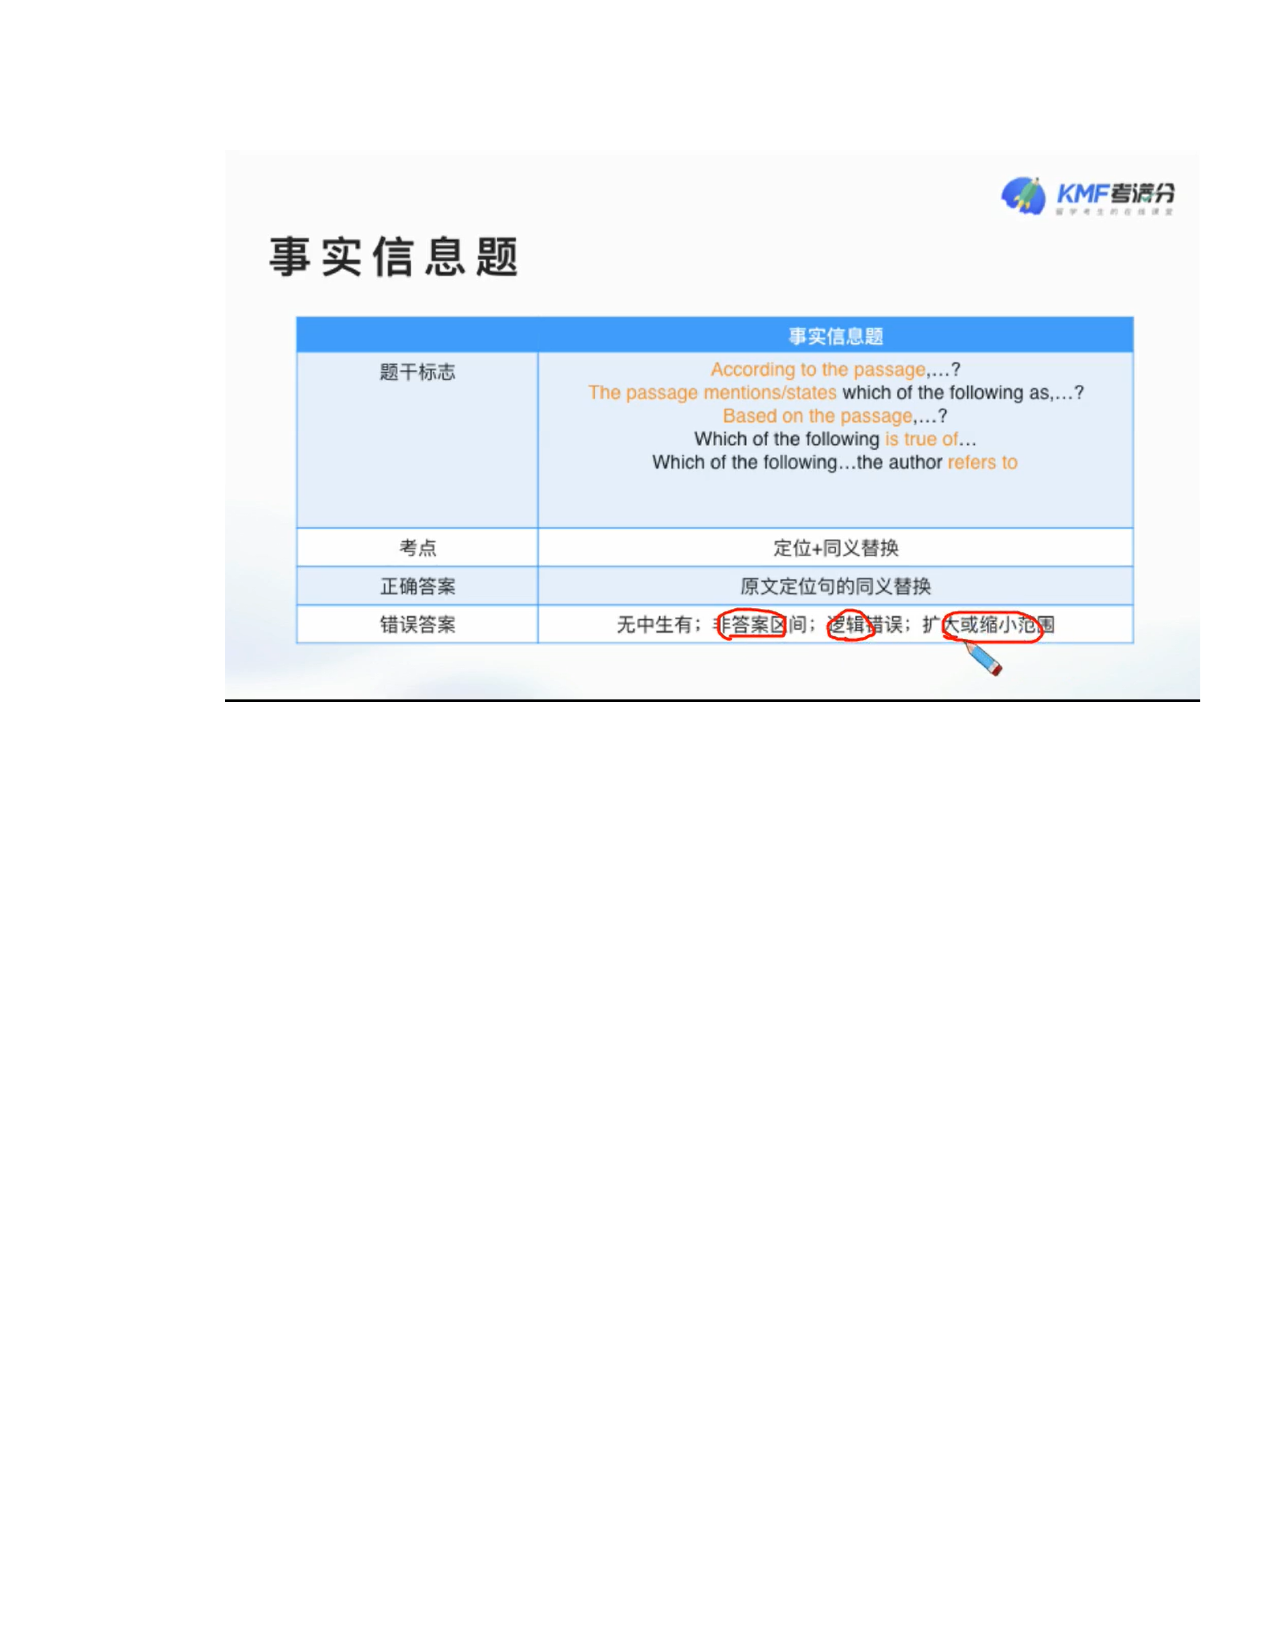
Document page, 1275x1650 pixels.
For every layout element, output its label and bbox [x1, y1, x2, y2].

picture [225, 150, 1200, 702]
